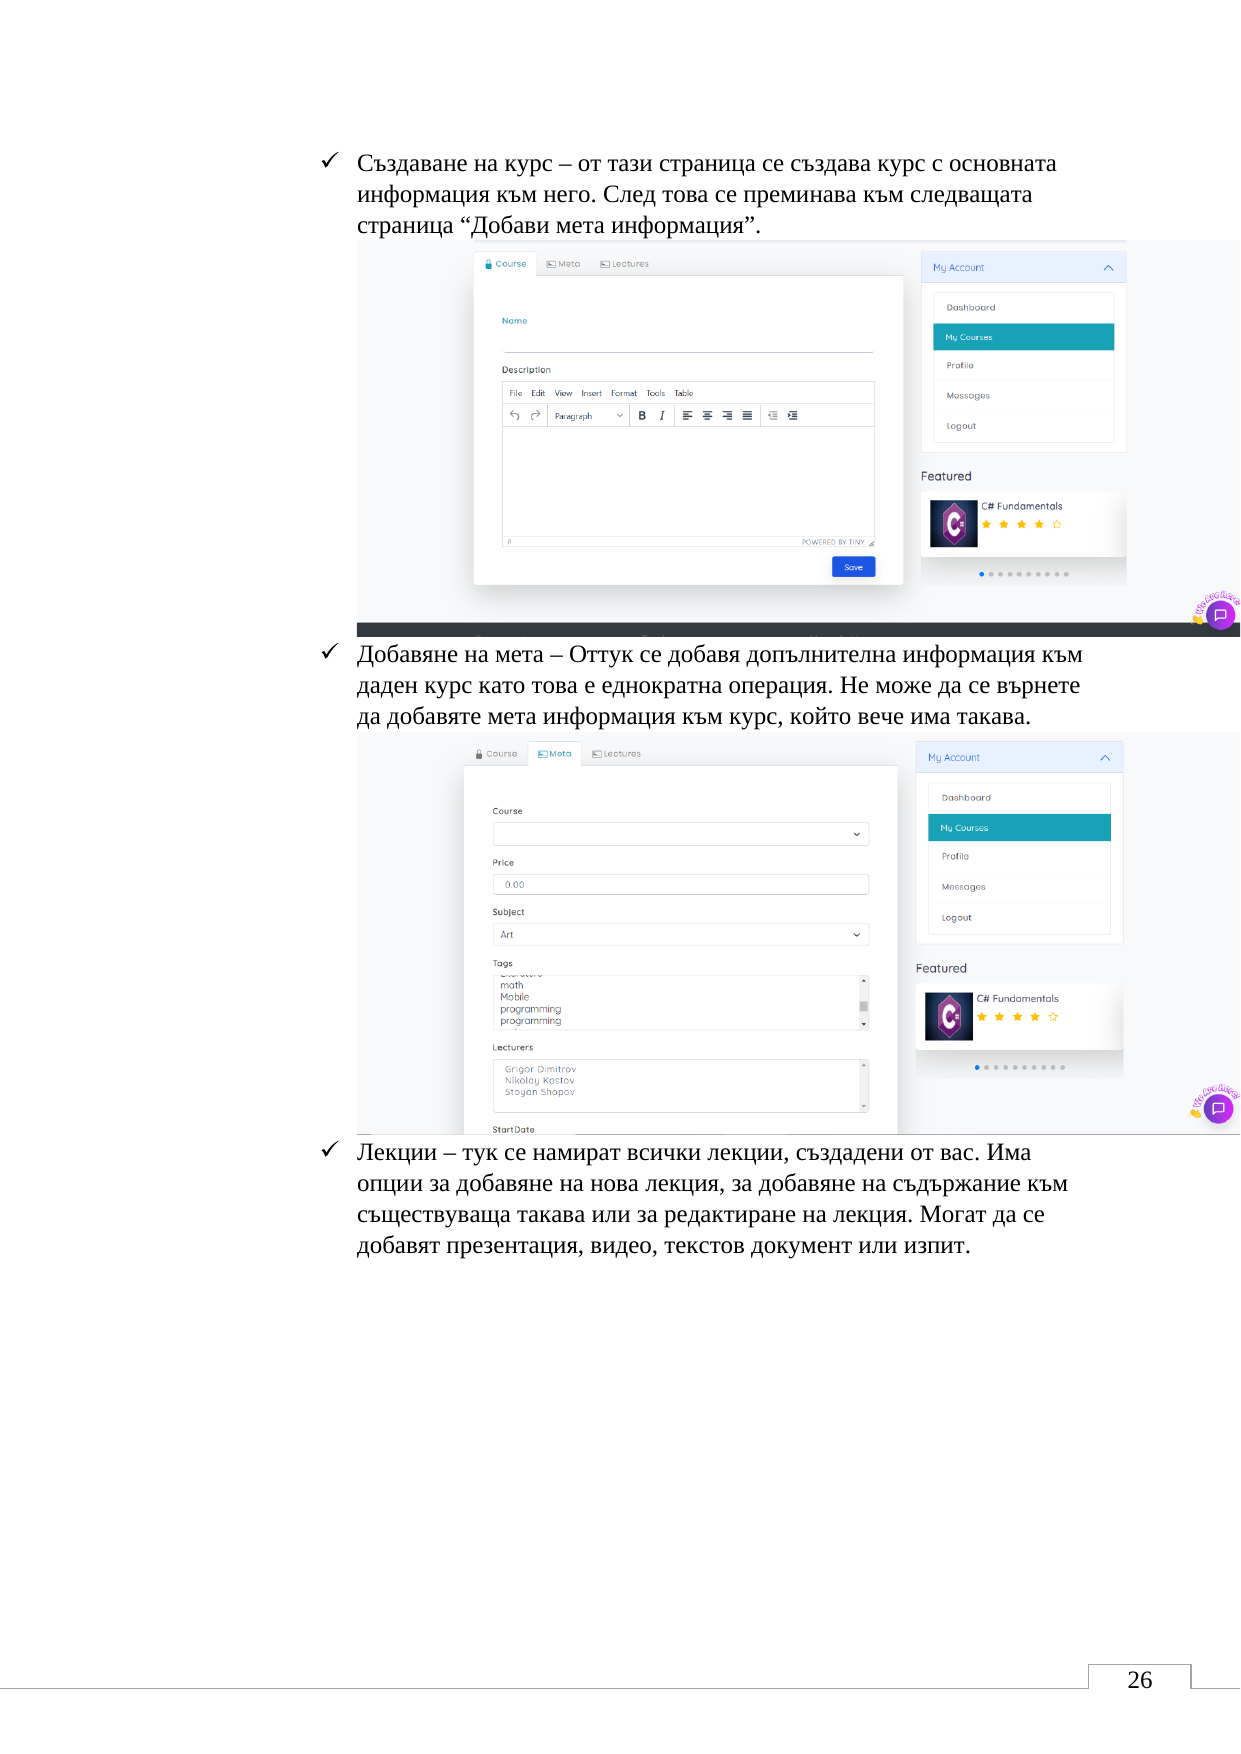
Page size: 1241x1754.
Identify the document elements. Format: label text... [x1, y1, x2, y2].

picture [356, 732, 1241, 1135]
list Добавяне на мета – Оттук се добавя допълнителна информация към даден курс като това е еднократна операция. Не може да се върнете да добавяте мета информация към курс, който вече има такава. [319, 639, 1092, 730]
list Създаване на курс – от тази страница се създава курс с основната информация към него. След това се преминава към следващата страница “Добави мета информация”. [319, 148, 1092, 238]
list Лекции – тук се намират всички лекции, създадени от вас. Има опции за добавяне на нова лекция, за добавяне на съдържание към съществуваща такава или за редактиране на лекция. Могат да се добавят презентация, видео, текстов документ или изпит. [319, 1137, 1092, 1259]
picture [356, 240, 1241, 637]
